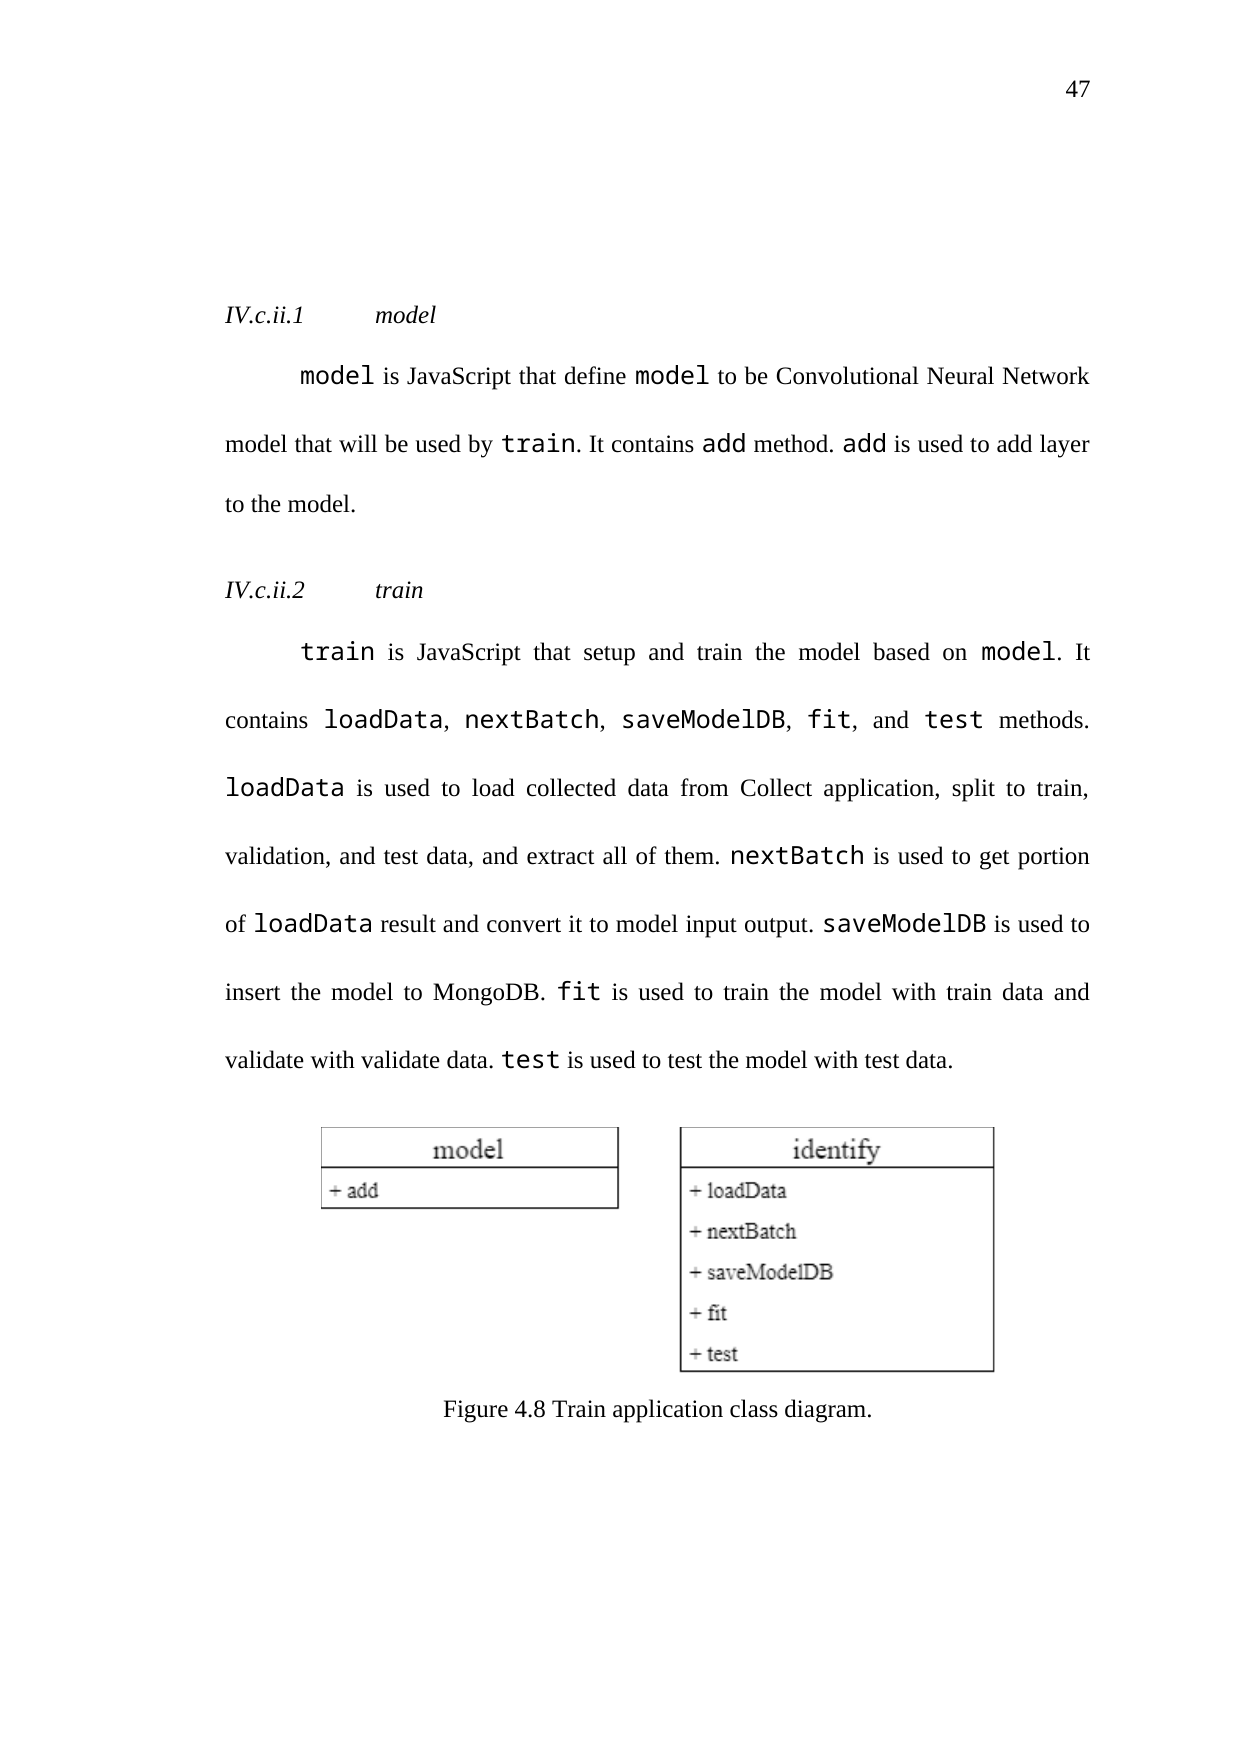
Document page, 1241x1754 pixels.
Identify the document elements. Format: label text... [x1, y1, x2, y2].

subtitle train [225, 576, 1090, 604]
picture [321, 1127, 995, 1377]
text train is JavaScript that setup and train the model based on model. It contains loadData, nextBatch, saveModelDB, fit, and test methods. loadData is used to load collected data from Collect application, split to train, validation, and test data, and extract all of them. nextBatch is used to get portion of loadData result and convert it to model input output. saveModelDB is used to insert the model to MongoDB. fit is used to train the model with train data and validate with validate data. test is used to test the model with test data. [225, 633, 1090, 1076]
subtitle model [225, 300, 1090, 329]
text Figure 4.8 Train application class diagram. [225, 1394, 1090, 1422]
text model is JavaScript that define model to be Convolutional Neural Network model that will be used by train. It contains add method. add is used to add layer to the model. [225, 358, 1090, 518]
